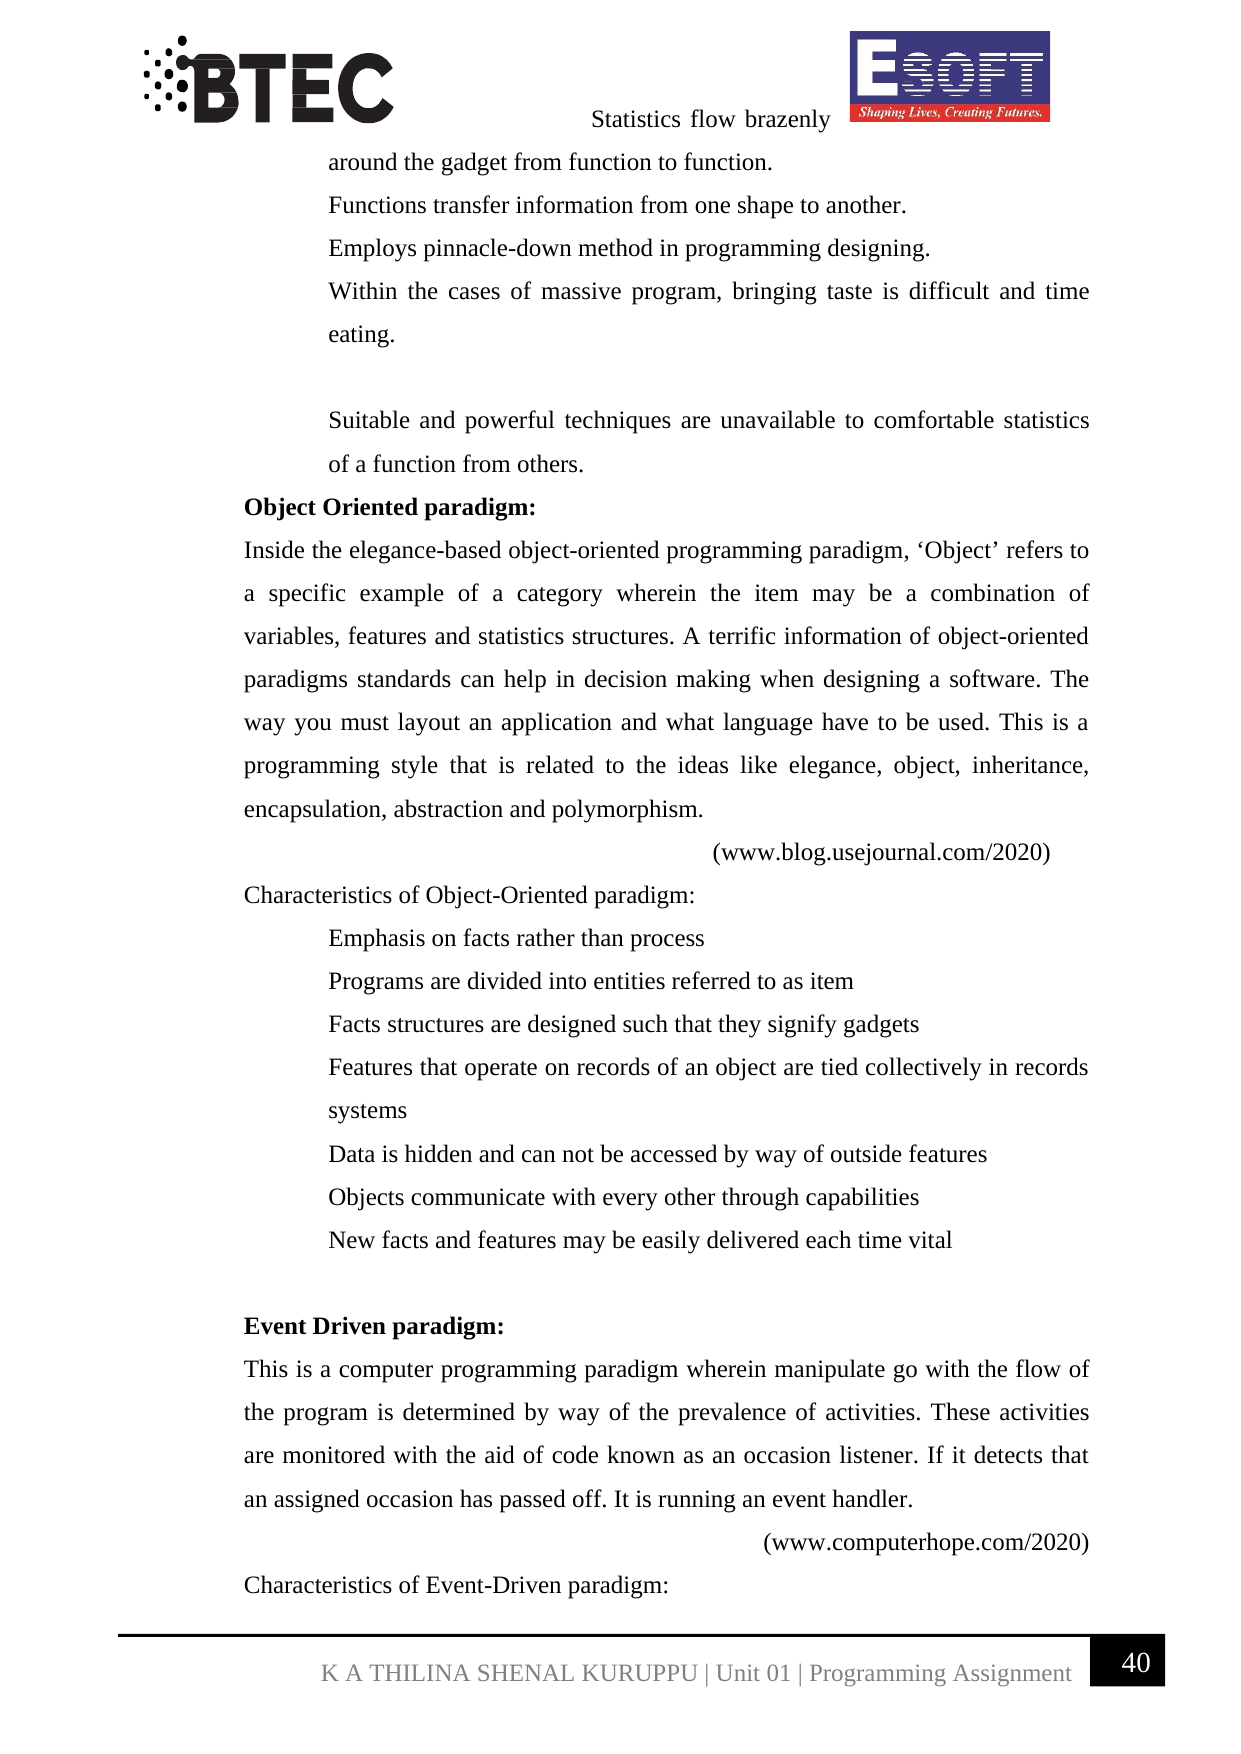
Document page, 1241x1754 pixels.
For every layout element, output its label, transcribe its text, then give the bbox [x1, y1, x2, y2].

list Data is hidden and can not be accessed by way of outside features [328, 1139, 1090, 1167]
list Statistics flow brazenly around the gadget from function to function. [328, 104, 1090, 176]
list Characteristics of Object-Oriented paradigm: [244, 880, 1090, 909]
list Functions transfer information from one shape to another. [328, 190, 1090, 219]
list Object Oriented paradigm: [244, 492, 1090, 521]
list New facts and features may be easily delivered each time vital [328, 1225, 1090, 1254]
picture [849, 31, 1051, 104]
list Facts structures are designed such that they signify gadgets [328, 1009, 1090, 1038]
list Programs are divided into entities referred to as item [328, 966, 1090, 995]
list Suitable and powerful techniques are unavailable to comfortable statistics of a function from others. [328, 406, 1090, 477]
list Inside the elegance-based object-oriented programming paradigm, ‘Object’ refers to a specific example of a category wherein the item may be a combination of variables, features and statistics structures. A terrific information of object-oriented paradigms standards can help in decision making when designing a software. The way you must layout an application and what language have to be used. This is a programming style that is related to the ideas like elegance, object, inheritance, encapsulation, abstraction and polymorphism. [244, 535, 1090, 822]
list This is a computer programming paradigm wherein manipulate go with the flow of the program is determined by way of the prevalence of activities. These activities are monitored with the aid of code known as an occasion listener. If it detects that an assigned occasion has passed off. It is running an event handler. [244, 1354, 1090, 1512]
list Features that operate on records of an object are tied collectively in records systems [328, 1052, 1090, 1124]
list (www.blog.usejournal.com/2020) [244, 837, 1090, 866]
list Emphasis on facts rather than process [328, 923, 1090, 952]
list Event Driven paradigm: [244, 1311, 1090, 1340]
list (www.computerhope.com/2020) Characteristics of Event-Driven paradigm: [244, 1527, 1090, 1599]
list Objects communicate with every other through capabilities [328, 1182, 1090, 1211]
list Within the cases of massive program, bringing taste is difficult and time eating. [328, 276, 1090, 348]
list Employs pinnacle-down method in programming designing. [328, 233, 1090, 262]
